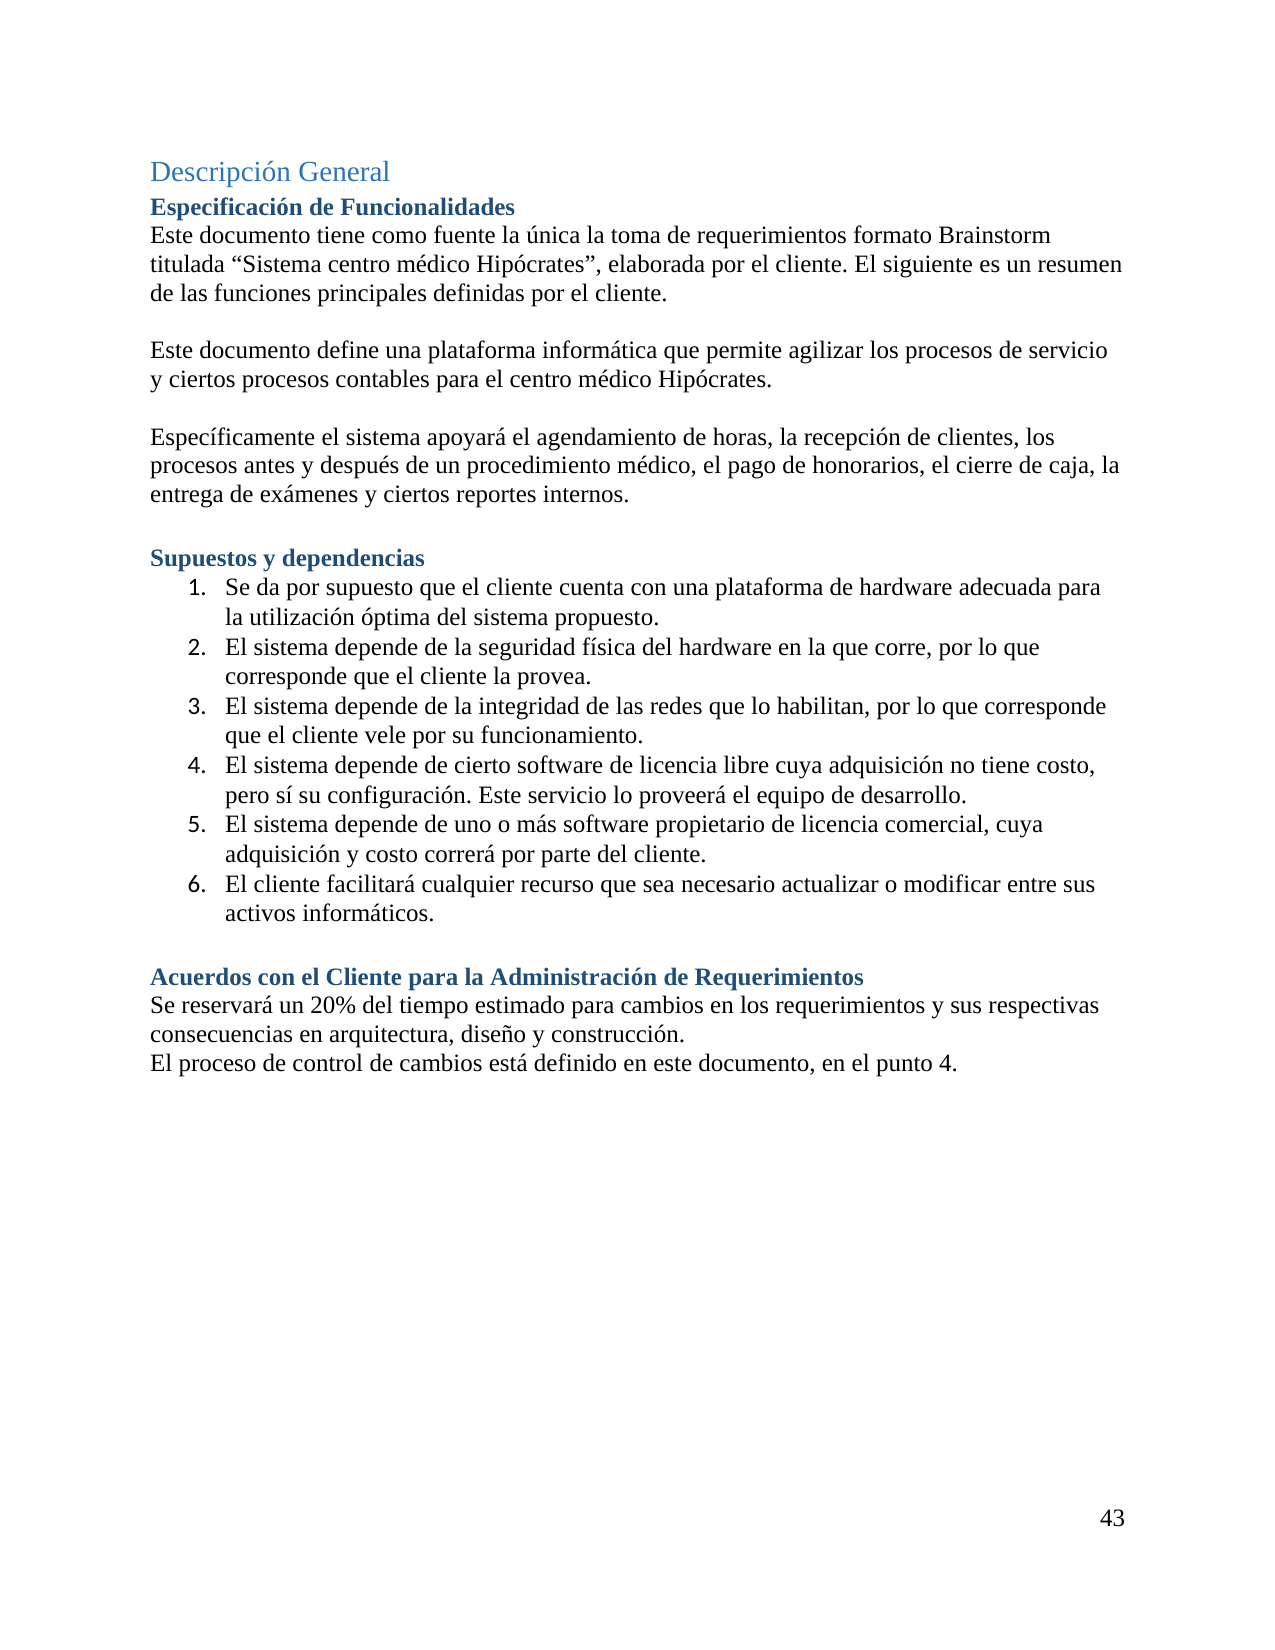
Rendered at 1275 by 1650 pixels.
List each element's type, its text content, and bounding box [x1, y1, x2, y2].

list El sistema depende de cierto software de licencia libre cuya adquisición no tiene costo, pero sí su configuración. Este servicio lo proveerá el equipo de desarrollo. [187, 749, 1125, 809]
list El sistema depende de la integridad de las redes que lo habilitan, por lo que corresponde que el cliente vele por su funcionamiento. [187, 690, 1125, 749]
subtitle Especificación de Funcionalidades [150, 192, 1125, 221]
text El proceso de control de cambios está definido en este documento, en el punto 4. [150, 1048, 1125, 1077]
list El sistema depende de uno o más software propietario de licencia comercial, cuya adquisición y costo correrá por parte del cliente. [187, 809, 1125, 868]
list Se da por supuesto que el cliente cuenta con una plataforma de hardware adecuada para la utilización óptima del sistema propuesto. [187, 572, 1125, 631]
subtitle Supuestos y dependencias [150, 543, 1125, 572]
subtitle Acuerdos con el Cliente para la Administración de Requerimientos [150, 962, 1125, 991]
text Este documento tiene como fuente la única la toma de requerimientos formato Brainstorm titulada “Sistema centro médico Hipócrates”, elaborada por el cliente. El siguiente es un resumen de las funciones principales definidas por el cliente. [150, 221, 1125, 307]
list El cliente facilitará cualquier recurso que sea necesario actualizar o modificar entre sus activos informáticos. [187, 868, 1125, 927]
list El sistema depende de la seguridad física del hardware en la que corre, por lo que corresponde que el cliente la provea. [187, 631, 1125, 690]
text Este documento define una plataforma informática que permite agilizar los procesos de servicio y ciertos procesos contables para el centro médico Hipócrates. [150, 336, 1125, 393]
text Específicamente el sistema apoyará el agendamiento de horas, la recepción de clientes, los procesos antes y después de un procedimiento médico, el pago de honorarios, el cierre de caja, la entrega de exámenes y ciertos reportes internos. [150, 422, 1125, 508]
subtitle Descripción General [150, 154, 1125, 188]
text Se reservará un 20% del tiempo estimado para cambios en los requerimientos y sus respectivas consecuencias en arquitectura, diseño y construcción. [150, 991, 1125, 1048]
